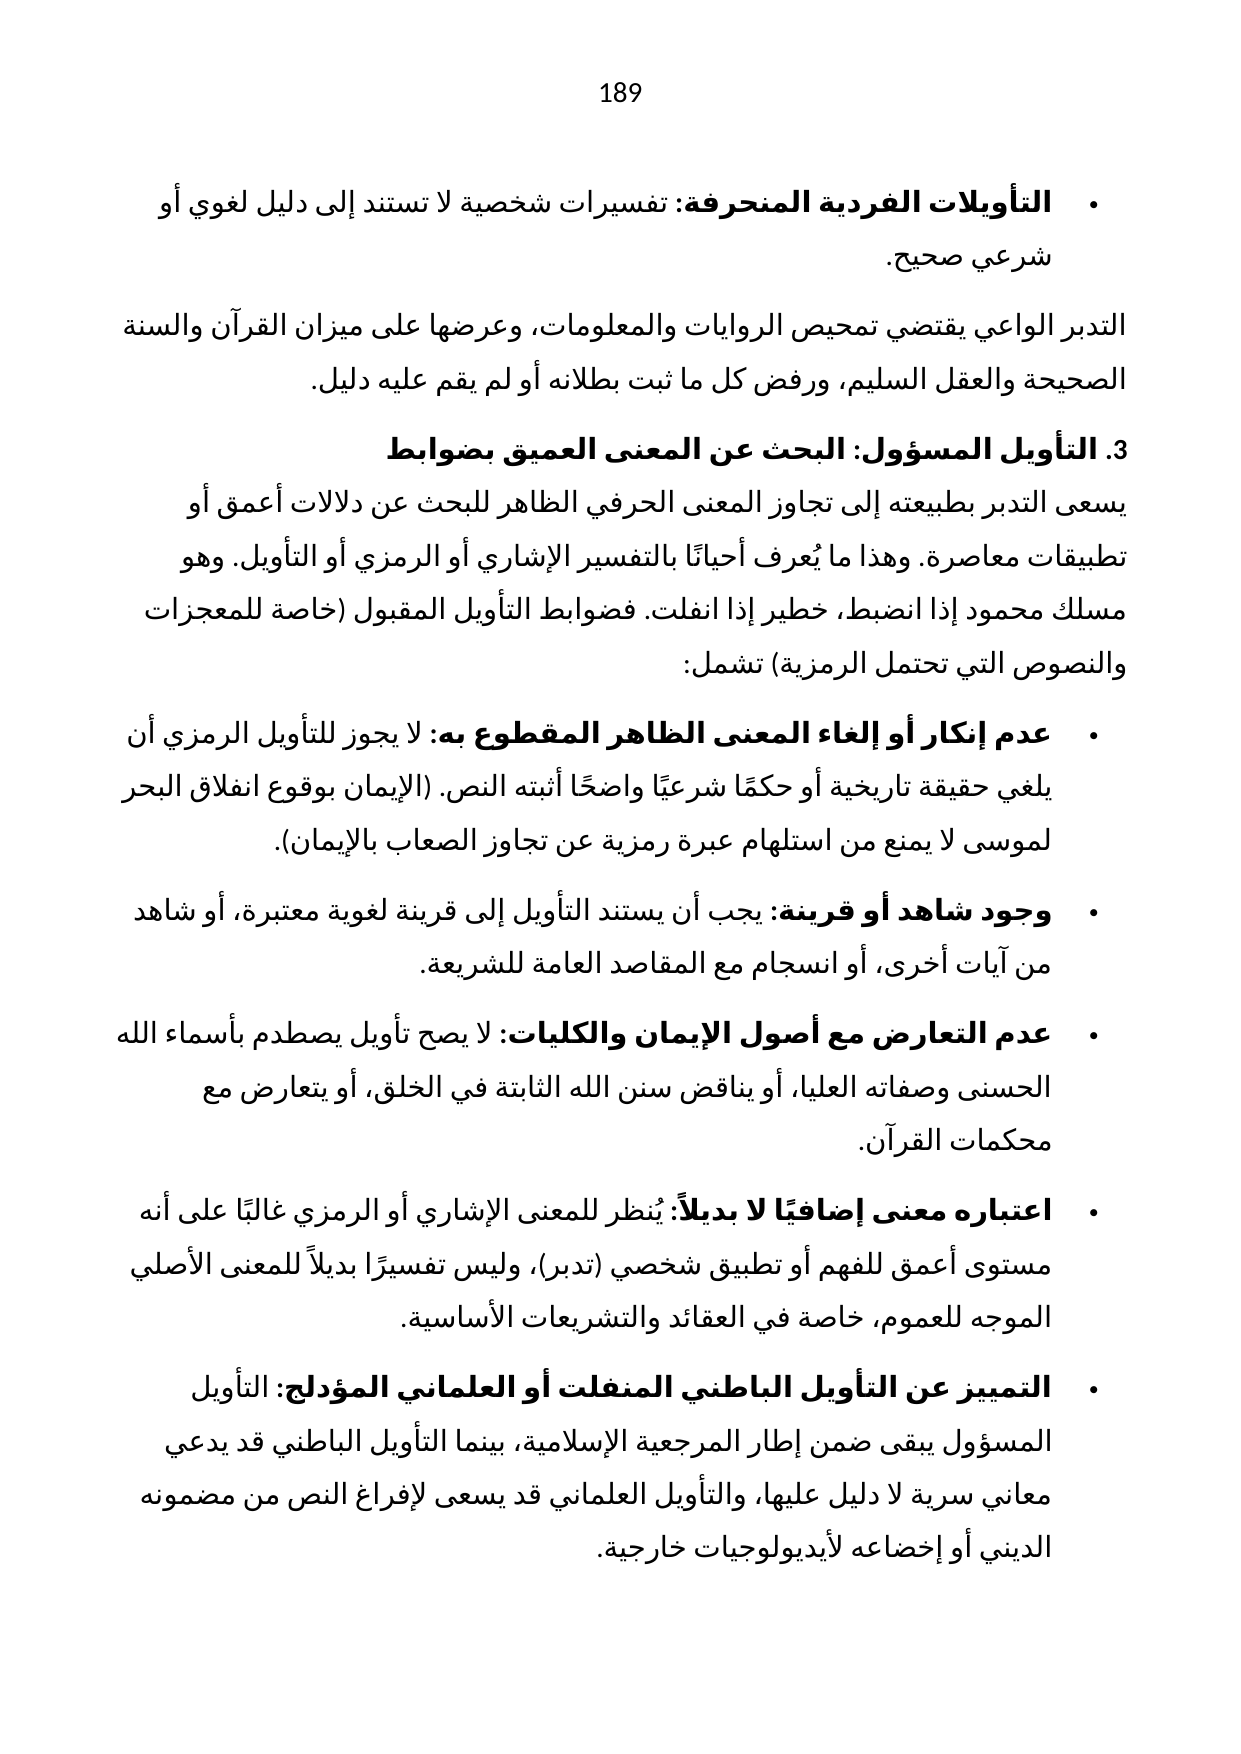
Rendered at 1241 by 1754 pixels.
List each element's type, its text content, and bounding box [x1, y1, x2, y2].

list اعتباره معنى إضافيًا لا بديلاً: يُنظر للمعنى الإشاري أو الرمزي غالبًا على أنه مستوى أعمق للفهم أو تطبيق شخصي (تدبر)، وليس تفسيرًا بديلاً للمعنى الأصلي الموجه للعموم، خاصة في العقائد والتشريعات الأساسية. [112, 1192, 1090, 1335]
list عدم إنكار أو إلغاء المعنى الظاهر المقطوع به: لا يجوز للتأويل الرمزي أن يلغي حقيقة تاريخية أو حكمًا شرعيًا واضحًا أثبته النص. (الإيمان بوقوع انفلاق البحر لموسى لا يمنع من استلهام عبرة رمزية عن تجاوز الصعاب بالإيمان). [112, 715, 1090, 857]
list وجود شاهد أو قرينة: يجب أن يستند التأويل إلى قرينة لغوية معتبرة، أو شاهد من آيات أخرى، أو انسجام مع المقاصد العامة للشريعة. [112, 892, 1090, 981]
text التدبر الواعي يقتضي تمحيص الروايات والمعلومات، وعرضها على ميزان القرآن والسنة الصحيحة والعقل السليم، ورفض كل ما ثبت بطلانه أو لم يقم عليه دليل. [112, 307, 1128, 396]
list التمييز عن التأويل الباطني المنفلت أو العلماني المؤدلج: التأويل المسؤول يبقى ضمن إطار المرجعية الإسلامية، بينما التأويل الباطني قد يدعي معاني سرية لا دليل عليها، والتأويل العلماني قد يسعى لإفراغ النص من مضمونه الديني أو إخضاعه لأيديولوجيات خارجية. [112, 1369, 1090, 1565]
list التأويلات الفردية المنحرفة: تفسيرات شخصية لا تستند إلى دليل لغوي أو شرعي صحيح. [112, 184, 1090, 273]
list عدم التعارض مع أصول الإيمان والكليات: لا يصح تأويل يصطدم بأسماء الله الحسنى وصفاته العليا، أو يناقض سنن الله الثابتة في الخلق، أو يتعارض مع محكمات القرآن. [112, 1015, 1090, 1158]
text 3. التأويل المسؤول: البحث عن المعنى العميق بضوابط يسعى التدبر بطبيعته إلى تجاوز المعنى الحرفي الظاهر للبحث عن دلالات أعمق أو تطبيقات معاصرة. وهذا ما يُعرف أحيانًا بالتفسير الإشاري أو الرمزي أو التأويل. وهو مسلك محمود إذا انضبط، خطير إذا انفلت. فضوابط التأويل المقبول (خاصة للمعجزات والنصوص التي تحتمل الرمزية) تشمل: [112, 431, 1128, 680]
